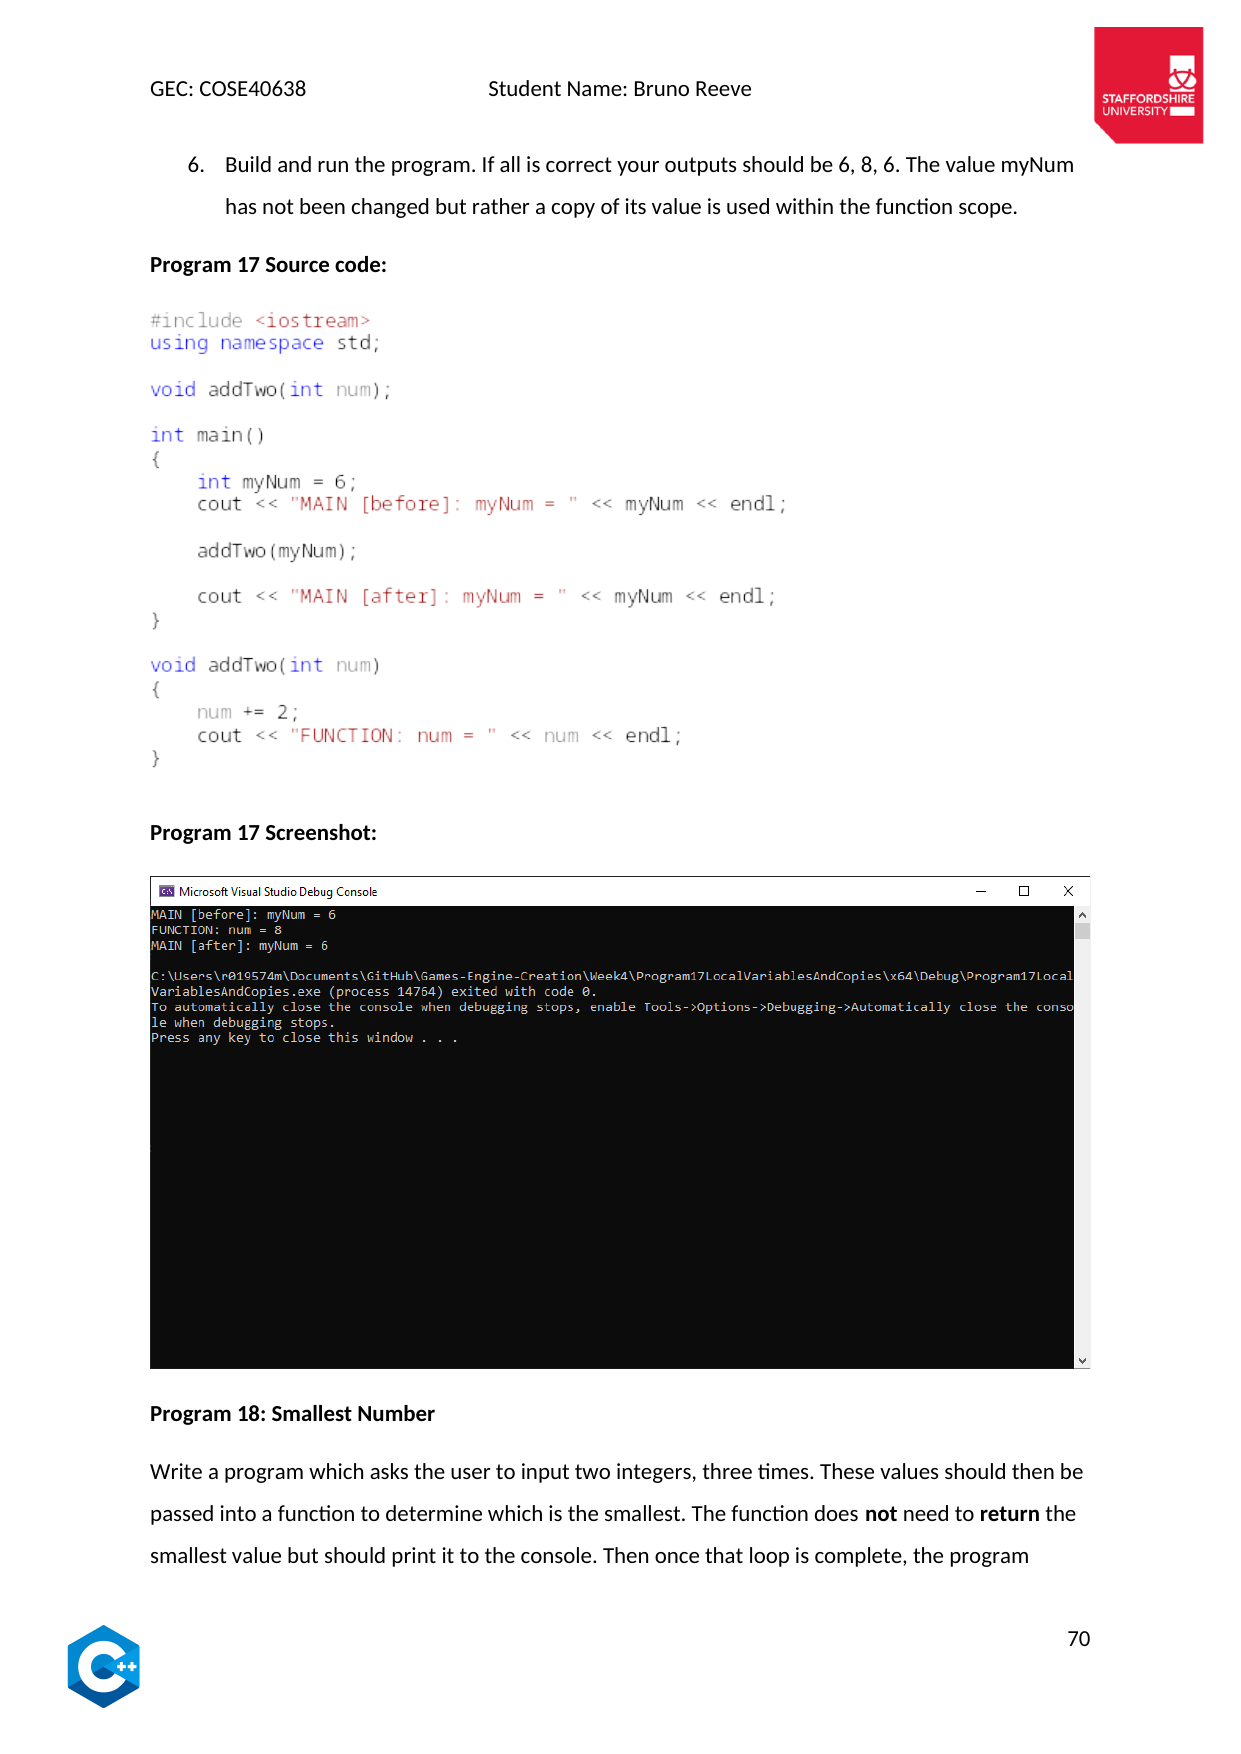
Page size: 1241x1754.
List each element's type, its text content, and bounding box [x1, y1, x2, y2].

picture [1088, 27, 1209, 148]
text Program 18: Smallest Number [150, 1399, 1090, 1427]
picture [53, 1625, 150, 1708]
text Program 17 Source code: [150, 251, 1090, 279]
picture [150, 876, 1091, 1369]
list Build and run the program. If all is correct your outputs should be 6, 8, 6. The value myNum has not been changed but rather a copy of its value is used within the function scope. [187, 150, 1090, 220]
text Program 17 Screenshot: [150, 818, 1090, 846]
